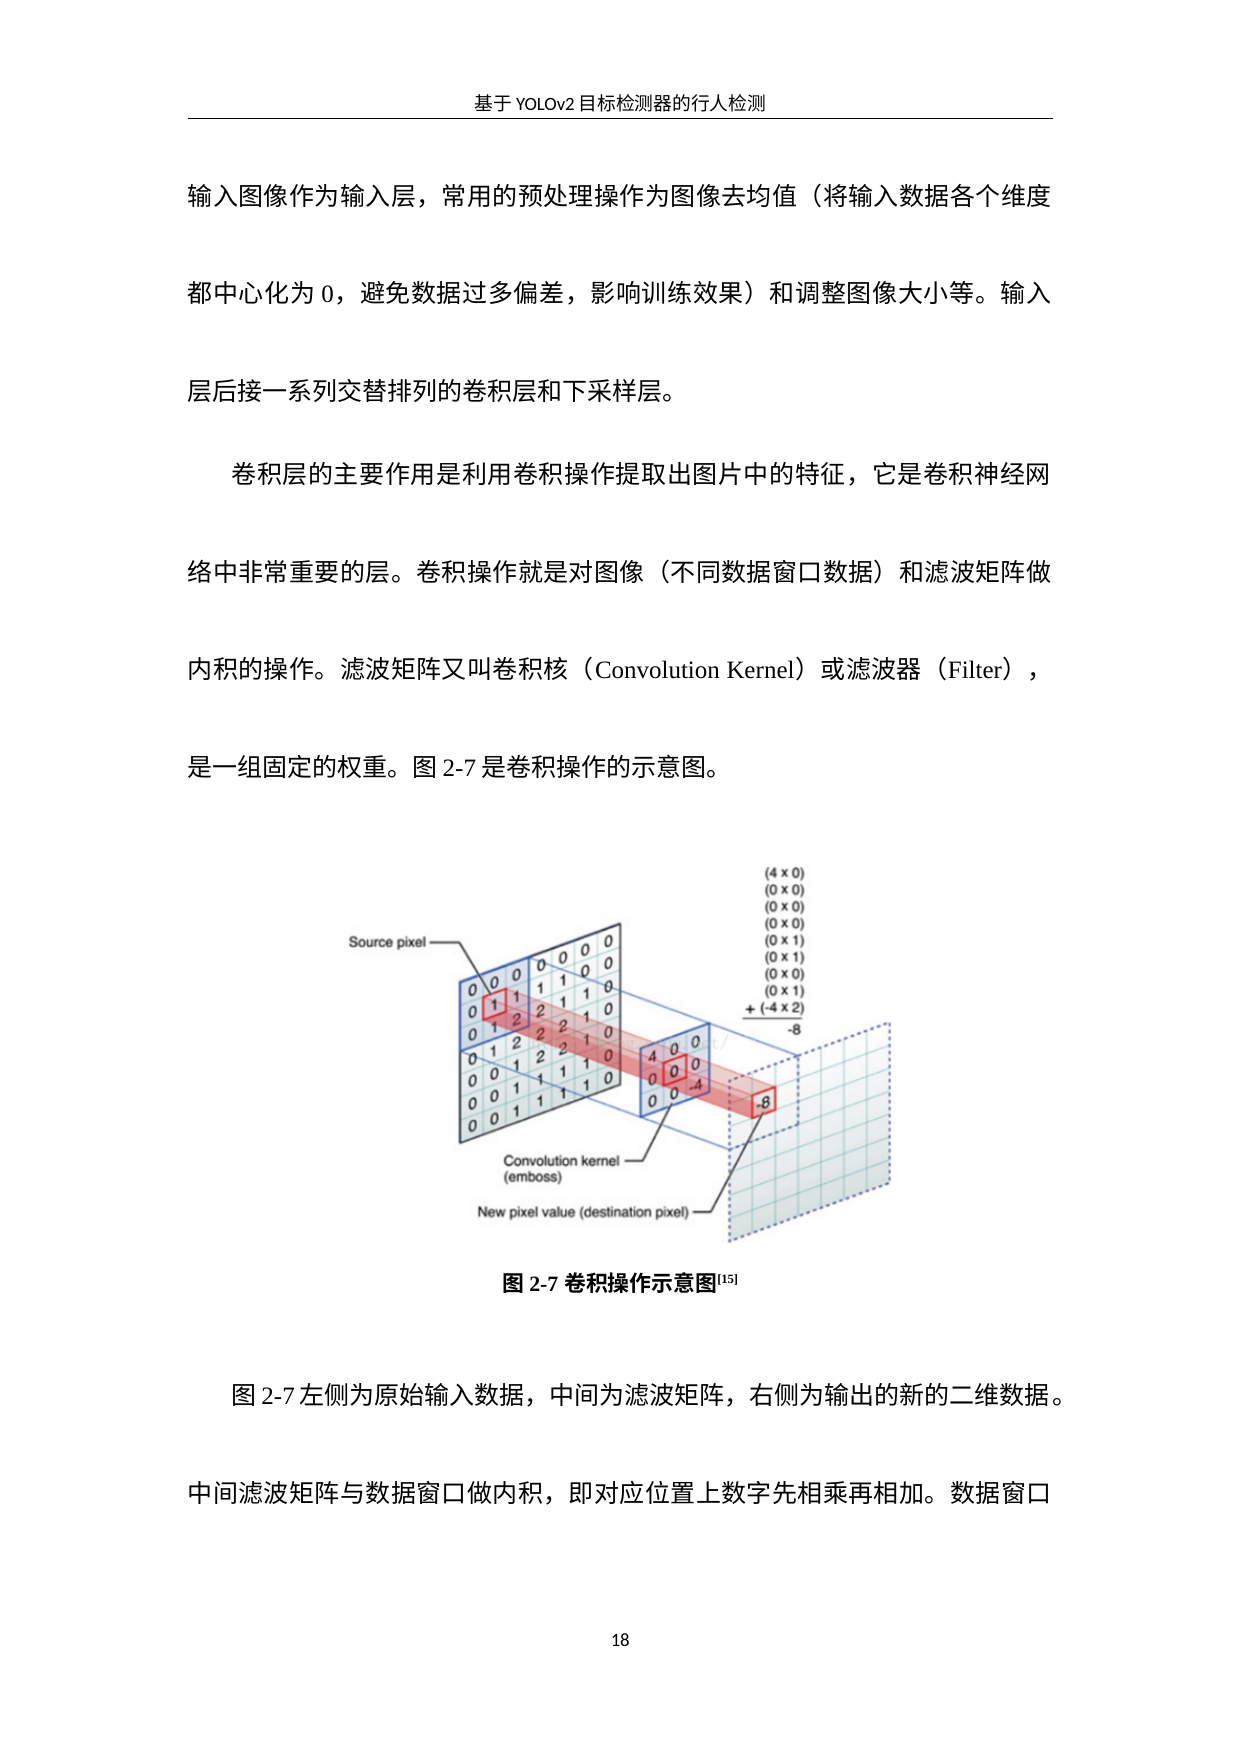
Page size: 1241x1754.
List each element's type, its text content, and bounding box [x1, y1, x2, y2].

picture [343, 862, 897, 1249]
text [187, 1361, 1053, 1524]
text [187, 162, 1053, 422]
text 图 2-7 卷积操作示意图[15] [187, 1266, 1053, 1298]
text 卷积层的主要作用是利用卷积操作提取出图片中的特征，它是卷积神经网络中非常重要的层。卷积操作就是对图像（不同数据窗口数据）和滤波矩阵做内积的操作。滤波矩阵又叫卷积核（Convolution Kernel）或滤波器（Filter），是一组固定的权重。图2-7是卷积操作的示意图。 [187, 440, 1053, 798]
